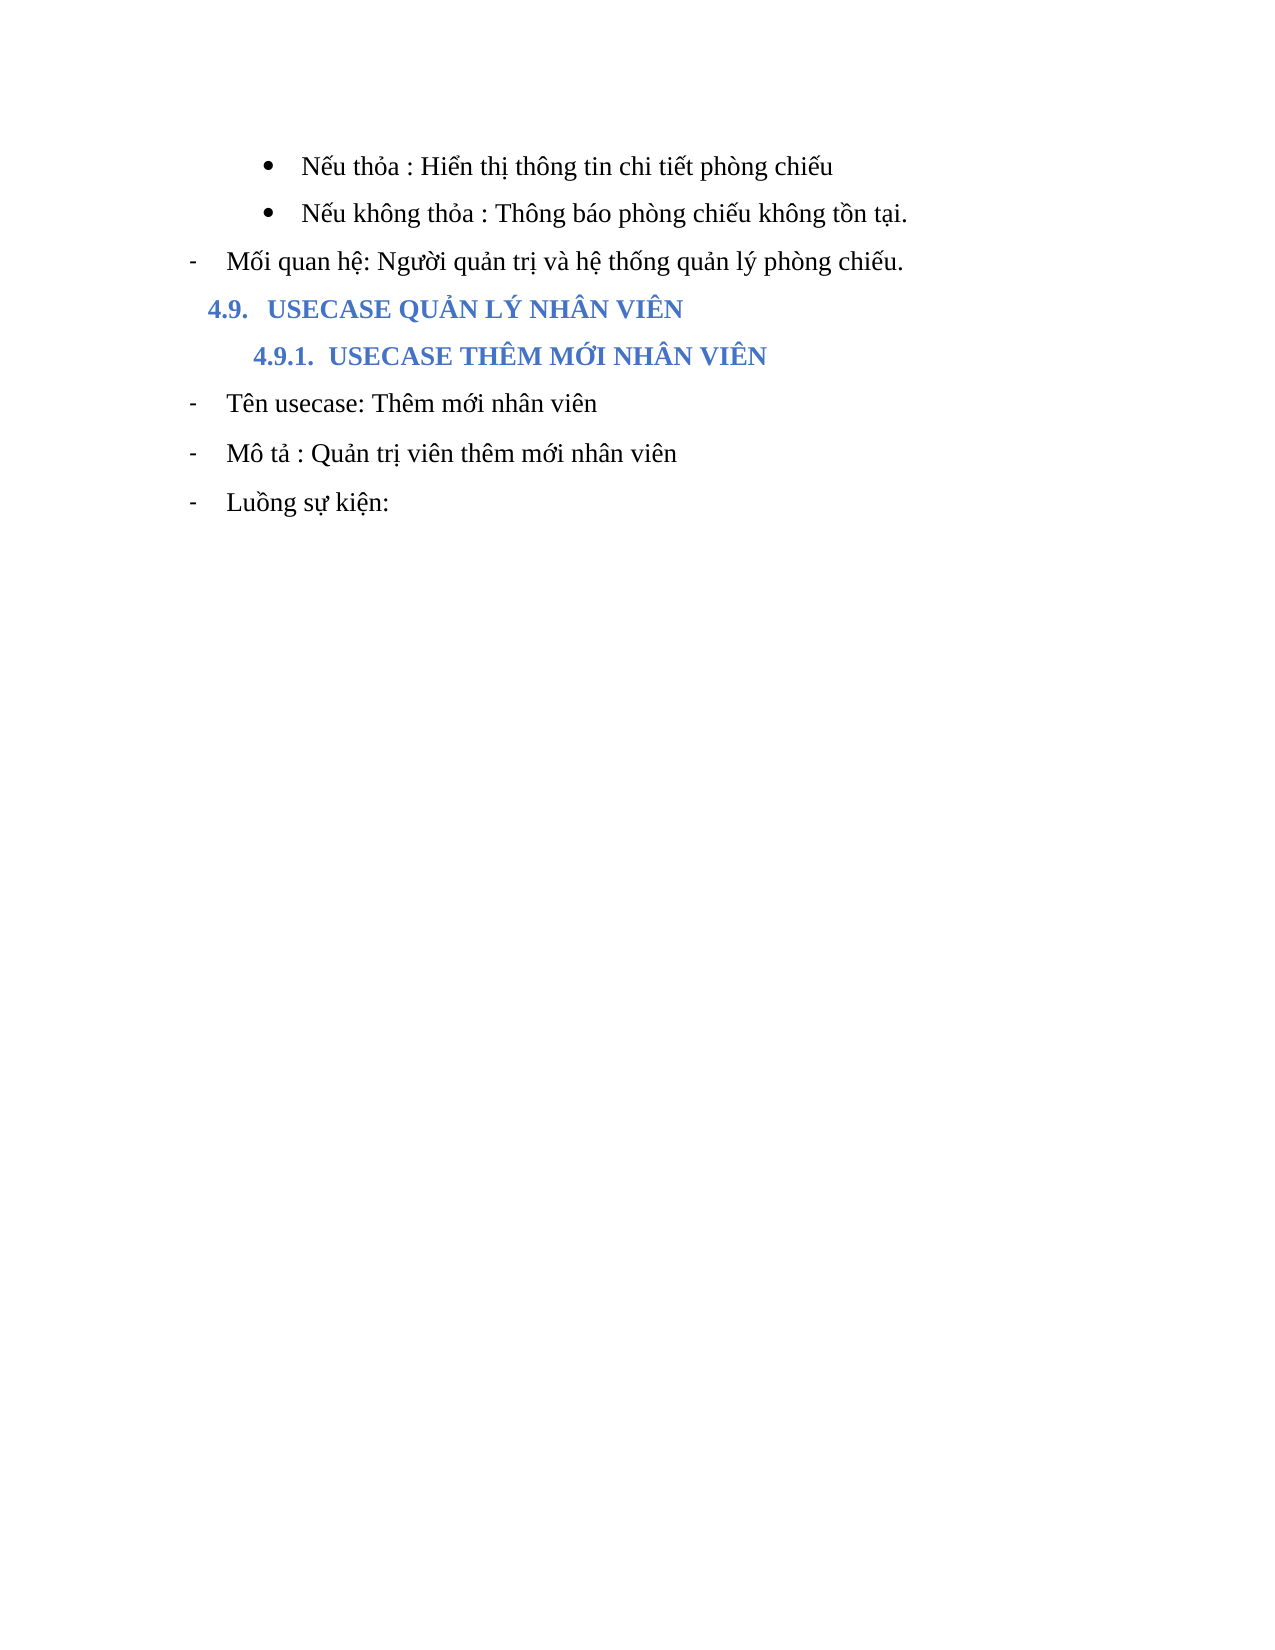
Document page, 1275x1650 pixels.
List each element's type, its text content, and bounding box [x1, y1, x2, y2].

list Mô tả : Quản trị viên thêm mới nhân viên [188, 436, 1106, 469]
list USECASE THÊM MỚI NHÂN VIÊN [253, 340, 1106, 371]
list USECASE QUẢN LÝ NHÂN VIÊN [208, 293, 1106, 324]
list Mối quan hệ: Người quản trị và hệ thống quản lý phòng chiếu. [188, 244, 1106, 277]
list Tên usecase: Thêm mới nhân viên [188, 387, 1106, 419]
list Luồng sự kiện: [188, 486, 1106, 518]
list Nếu thỏa : Hiển thị thông tin chi tiết phòng chiếu [263, 150, 1106, 181]
list Nếu không thỏa : Thông báo phòng chiếu không tồn tại. [263, 197, 1106, 228]
